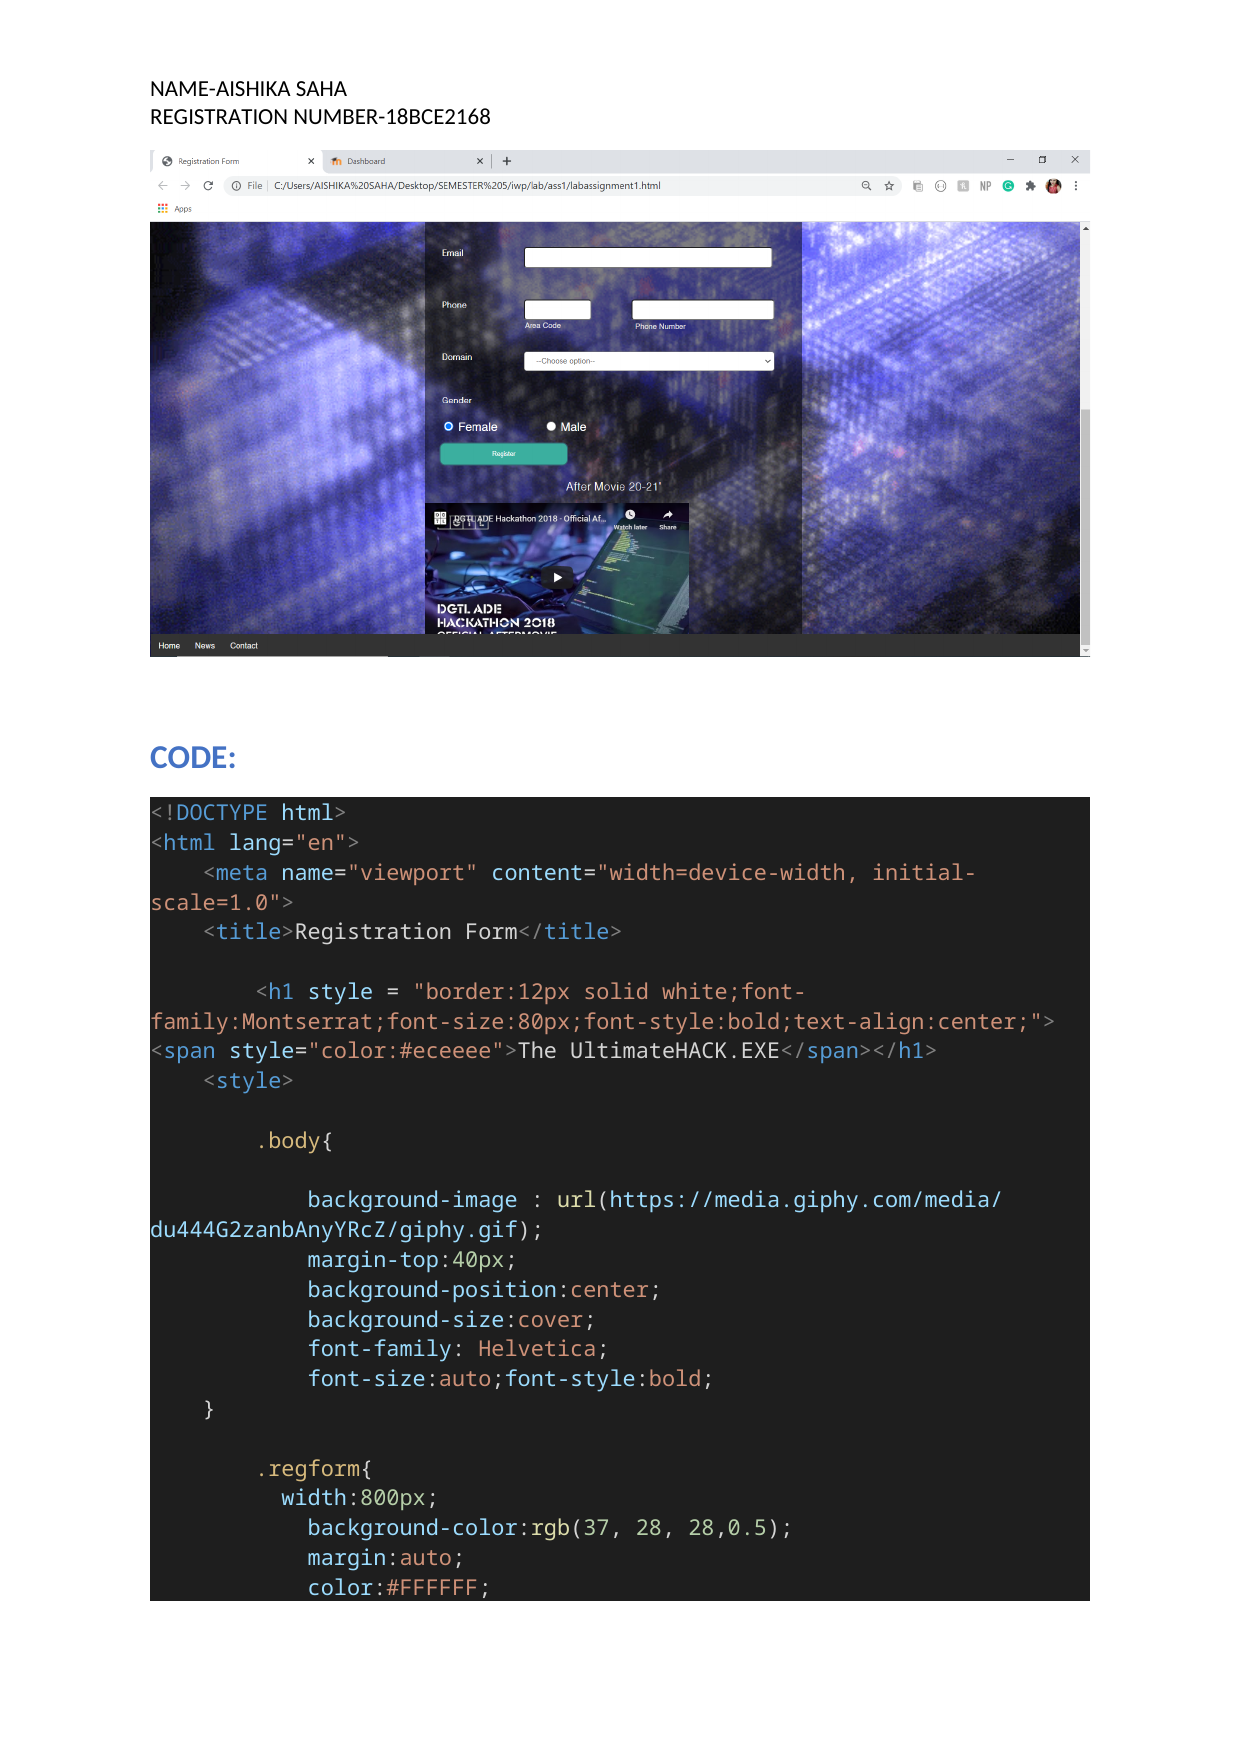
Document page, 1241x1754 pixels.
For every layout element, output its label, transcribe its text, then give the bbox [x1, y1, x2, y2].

text background-color:rgb(37, 28, 28,0.5); [150, 1512, 1090, 1542]
text margin-top:40px; [150, 1244, 1090, 1274]
text .body{ [150, 1125, 1090, 1154]
text font-family: Helvetica; [150, 1333, 1090, 1363]
text background-size:cover; [150, 1303, 1090, 1333]
text width:800px; [150, 1482, 1090, 1512]
text <meta name="viewport" content="width=device-width, initial-scale=1.0"> [150, 857, 1090, 916]
text <html lang="en"> [150, 827, 1090, 857]
text } [150, 1393, 1090, 1423]
text .regform{ [150, 1452, 1090, 1482]
text background-image : url(https://media.giphy.com/media/du444G2zanbAnyYRcZ/giphy.gif); [150, 1184, 1090, 1244]
picture [150, 150, 1091, 657]
text <h1 style = "border:12px solid white;font-family:Montserrat;font-size:80px;font-style:bold;text-align:center;"> <span style="color:#eceeee">The UltimateHACK.EXE</span></h1> [150, 976, 1090, 1065]
text <style> [150, 1065, 1090, 1095]
text color:#FFFFFF; [150, 1572, 1090, 1601]
text <title>Registration Form</title> [150, 916, 1090, 946]
text font-size:auto;font-style:bold; [150, 1363, 1090, 1393]
text <!DOCTYPE html> [150, 797, 1090, 827]
text CODE: [150, 736, 1090, 777]
text background-position:center; [150, 1274, 1090, 1303]
text margin:auto; [150, 1542, 1090, 1572]
